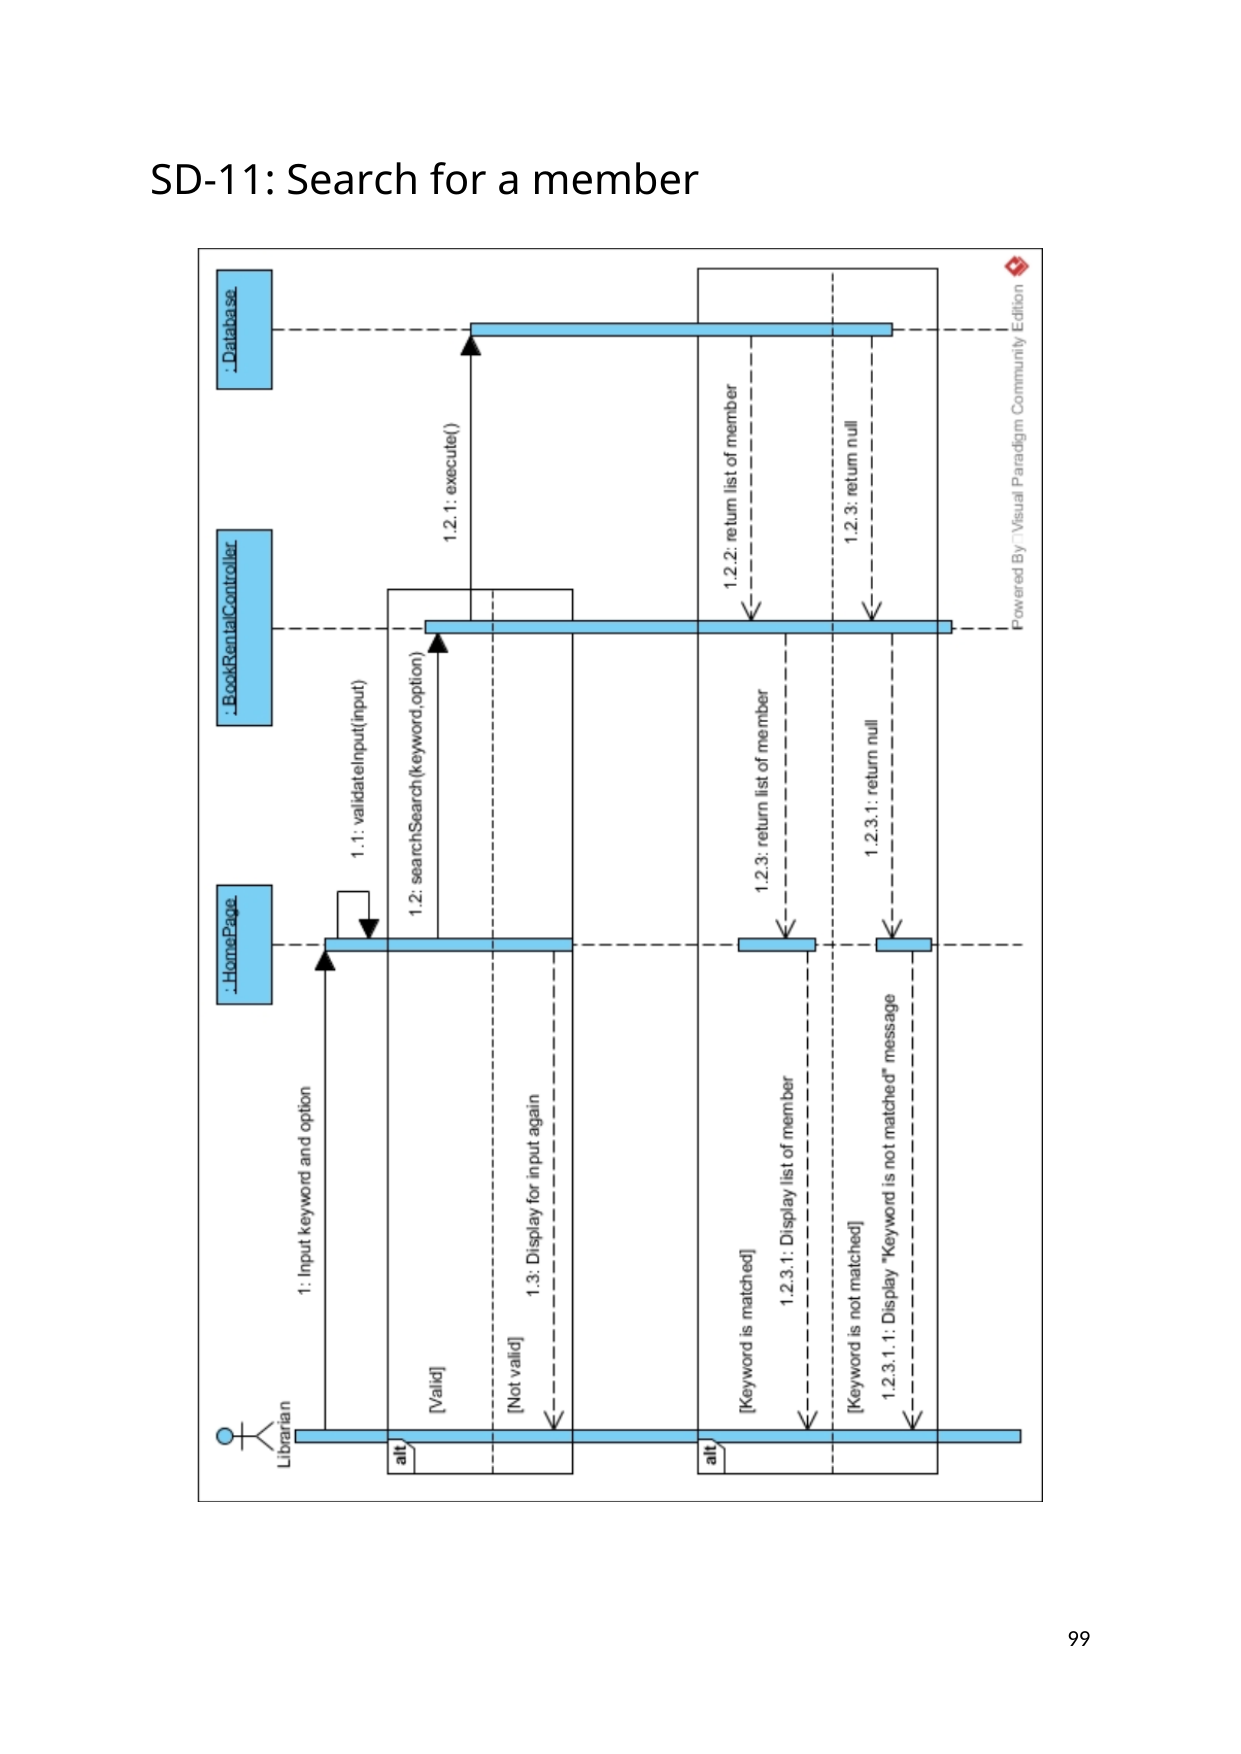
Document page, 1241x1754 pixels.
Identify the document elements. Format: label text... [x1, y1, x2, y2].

text SD-11: Search for a member [150, 150, 1090, 207]
picture [198, 249, 1043, 1502]
